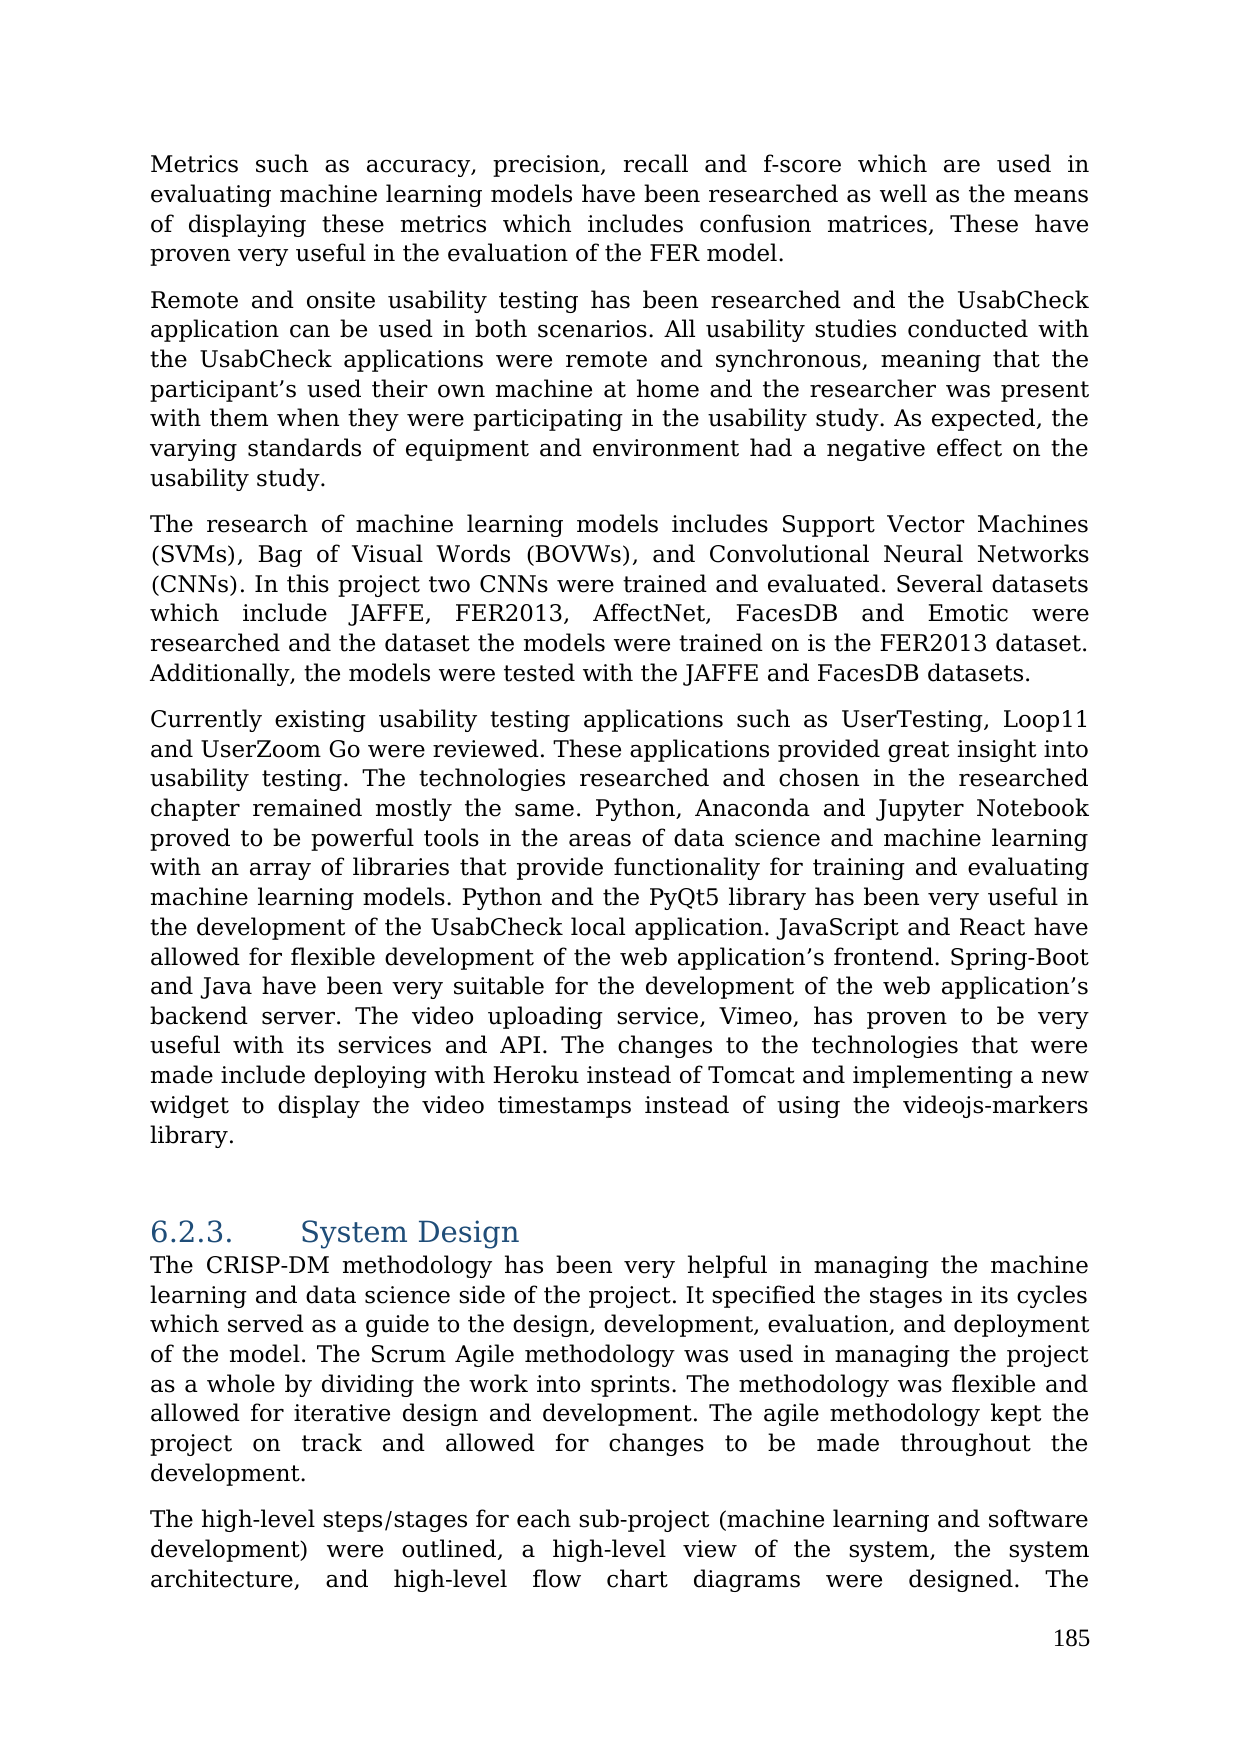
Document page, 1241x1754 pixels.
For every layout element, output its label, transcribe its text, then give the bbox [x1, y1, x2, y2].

text Remote and onsite usability testing has been researched and the UsabCheck application can be used in both scenarios. All usability studies conducted with the UsabCheck applications were remote and synchronous, meaning that the participant’s used their own machine at home and the researcher was present with them when they were participating in the usability study. As expected, the varying standards of equipment and environment had a negative effect on the usability study. [150, 285, 1090, 491]
text Currently existing usability testing applications such as UserTesting, Loop11 and UserZoom Go were reviewed. These applications provided great insight into usability testing. The technologies researched and chosen in the researched chapter remained mostly the same. Python, Anaconda and Jupyter Notebook proved to be powerful tools in the areas of data science and machine learning with an array of libraries that provide functionality for training and evaluating machine learning models. Python and the PyQt5 library has been very useful in the development of the UsabCheck local application. JavaScript and React have allowed for flexible development of the web application’s frontend. Spring-Boot and Java have been very suitable for the development of the web application’s backend server. The video uploading service, Vimeo, has proven to be very useful with its services and API. The changes to the technologies that were made include deploying with Heroku instead of Tomcat and implementing a new widget to display the video timestamps instead of using the videojs-markers library. [150, 705, 1090, 1148]
text The CRISP-DM methodology has been very helpful in managing the machine learning and data science side of the project. It specified the stages in its cycles which served as a guide to the design, development, evaluation, and deployment of the model. The Scrum Agile methodology was used in managing the project as a whole by dividing the work into sprints. The methodology was flexible and allowed for iterative design and development. The agile methodology kept the project on track and allowed for changes to be made throughout the development. [150, 1251, 1090, 1486]
text Metrics such as accuracy, precision, recall and f-score which are used in evaluating machine learning models have been researched as well as the means of displaying these metrics which includes confusion matrices, These have proven very useful in the evaluation of the FER model. [150, 150, 1090, 267]
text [150, 1505, 1090, 1592]
subtitle System Design [150, 1213, 1090, 1248]
text The research of machine learning models includes Support Vector Machines (SVMs), Bag of Visual Words (BOVWs), and Convolutional Neural Networks (CNNs). In this project two CNNs were trained and evaluated. Several datasets which include JAFFE, FER2013, AffectNet, FacesDB and Emotic were researched and the dataset the models were trained on is the FER2013 dataset. Additionally, the models were tested with the JAFFE and FacesDB datasets. [150, 510, 1090, 686]
